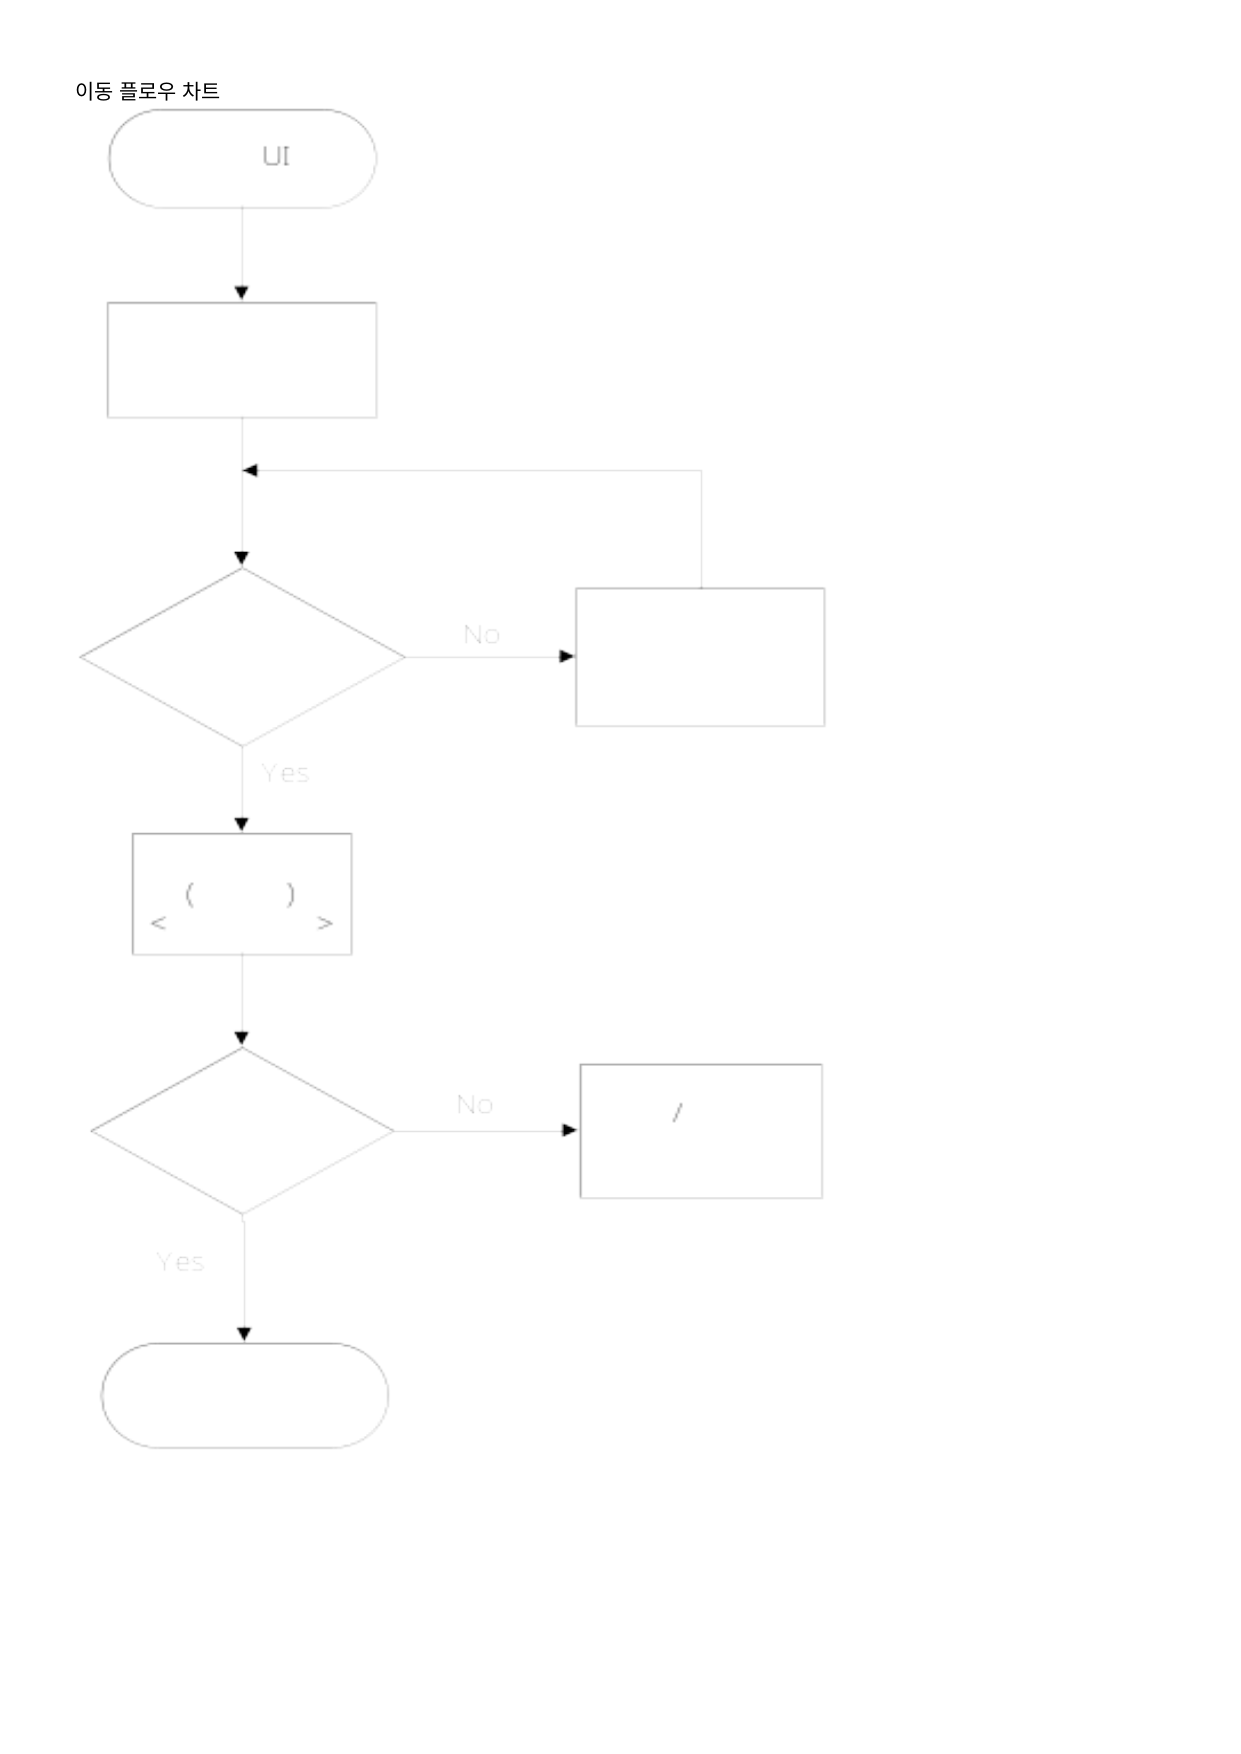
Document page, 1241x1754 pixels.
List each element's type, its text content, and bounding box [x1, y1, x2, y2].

text 이동 플로우 차트 [75, 75, 1165, 105]
